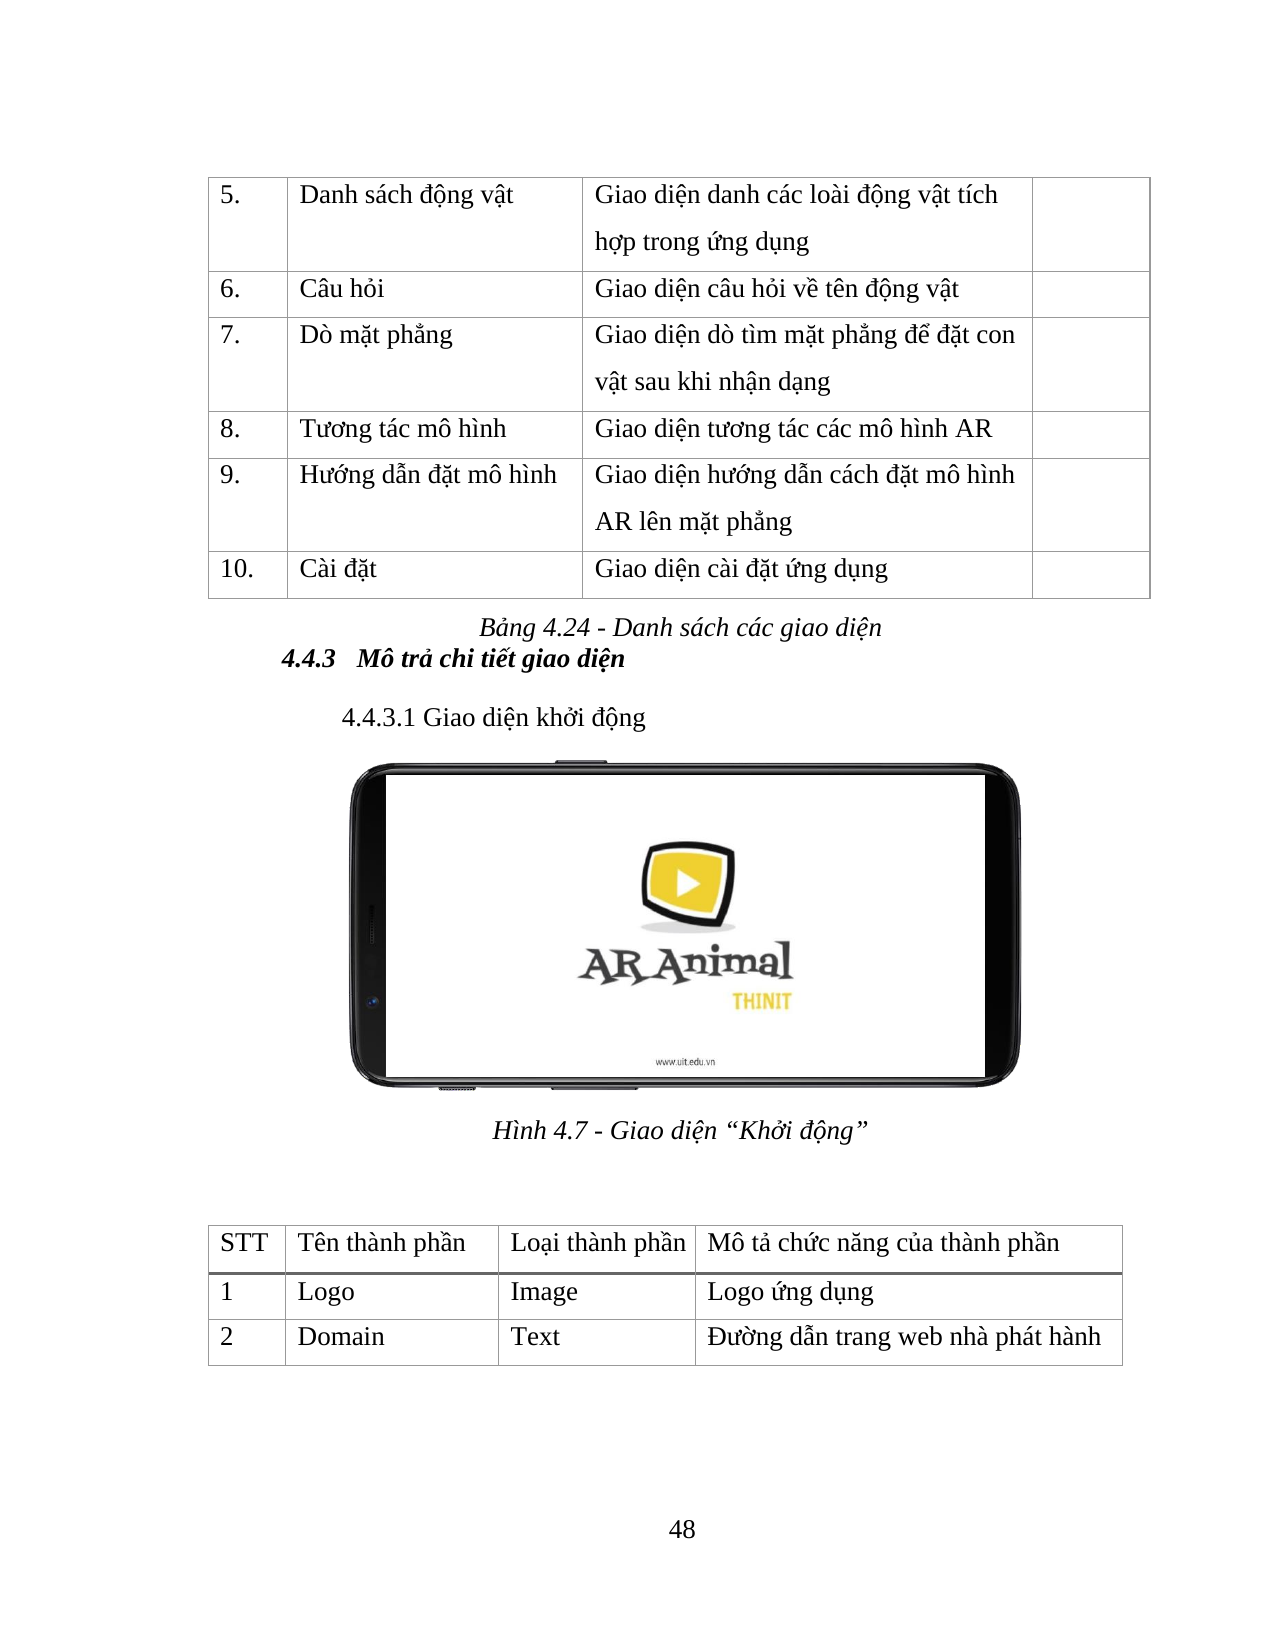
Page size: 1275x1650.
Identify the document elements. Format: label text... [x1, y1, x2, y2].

table_cell Giao diện dò tìm mặt phẳng để đặt con vật sau khi nhận dạng [583, 318, 1032, 411]
table_cell Giao diện tương tác các mô hình AR [583, 412, 1032, 457]
list 4.4.3.1 Giao diện khởi động [342, 701, 1219, 733]
table_cell Hướng dẫn đặt mô hình [288, 459, 582, 551]
table_cell Giao diện hướng dẫn cách đặt mô hình AR lên mặt phẳng [583, 459, 1032, 551]
table_cell 10. [209, 552, 287, 597]
table_header Danh sách động vật [288, 178, 582, 271]
table_cell Logo [286, 1275, 498, 1318]
table_cell 8. [209, 412, 287, 457]
table_cell Đường dẫn trang web nhà phát hành [696, 1320, 1122, 1365]
table_cell 2 [209, 1320, 285, 1365]
subtitle Mô trả chi tiết giao diện [282, 642, 1219, 673]
table_header Loại thành phần [499, 1226, 695, 1272]
table_cell 7. [209, 318, 287, 411]
text Hình 4.7 - Giao diện “Khởi động” [412, 1091, 952, 1145]
table_cell 9. [209, 459, 287, 551]
table_cell [1033, 552, 1149, 597]
table_cell Dò mặt phẳng [288, 318, 582, 411]
table_header STT [209, 1226, 285, 1272]
table_cell [1033, 318, 1149, 411]
table_header Mô tả chức năng của thành phần [696, 1226, 1122, 1272]
table_cell Cài đặt [288, 552, 582, 597]
table_cell [1033, 459, 1149, 551]
table_cell Domain [286, 1320, 498, 1365]
table_cell [1033, 272, 1149, 317]
picture [348, 760, 1022, 1091]
text Bảng 4.24 - Danh sách các giao diện [412, 611, 951, 642]
table_cell Giao diện cài đặt ứng dụng [583, 552, 1032, 597]
table_cell Tương tác mô hình [288, 412, 582, 457]
table_cell Logo ứng dụng [696, 1275, 1122, 1318]
table_cell Image [499, 1275, 695, 1318]
table_cell Giao diện câu hỏi về tên động vật [583, 272, 1032, 317]
table_header [1033, 178, 1149, 271]
table_cell 1 [209, 1275, 285, 1318]
table_cell [1033, 412, 1149, 457]
table_cell Câu hỏi [288, 272, 582, 317]
table_header Tên thành phần [286, 1226, 498, 1272]
table_cell Text [499, 1320, 695, 1365]
table_cell 6. [209, 272, 287, 317]
table_header 5. [209, 178, 287, 271]
table_header Giao diện danh các loài động vật tích hợp trong ứng dụng [583, 178, 1032, 271]
